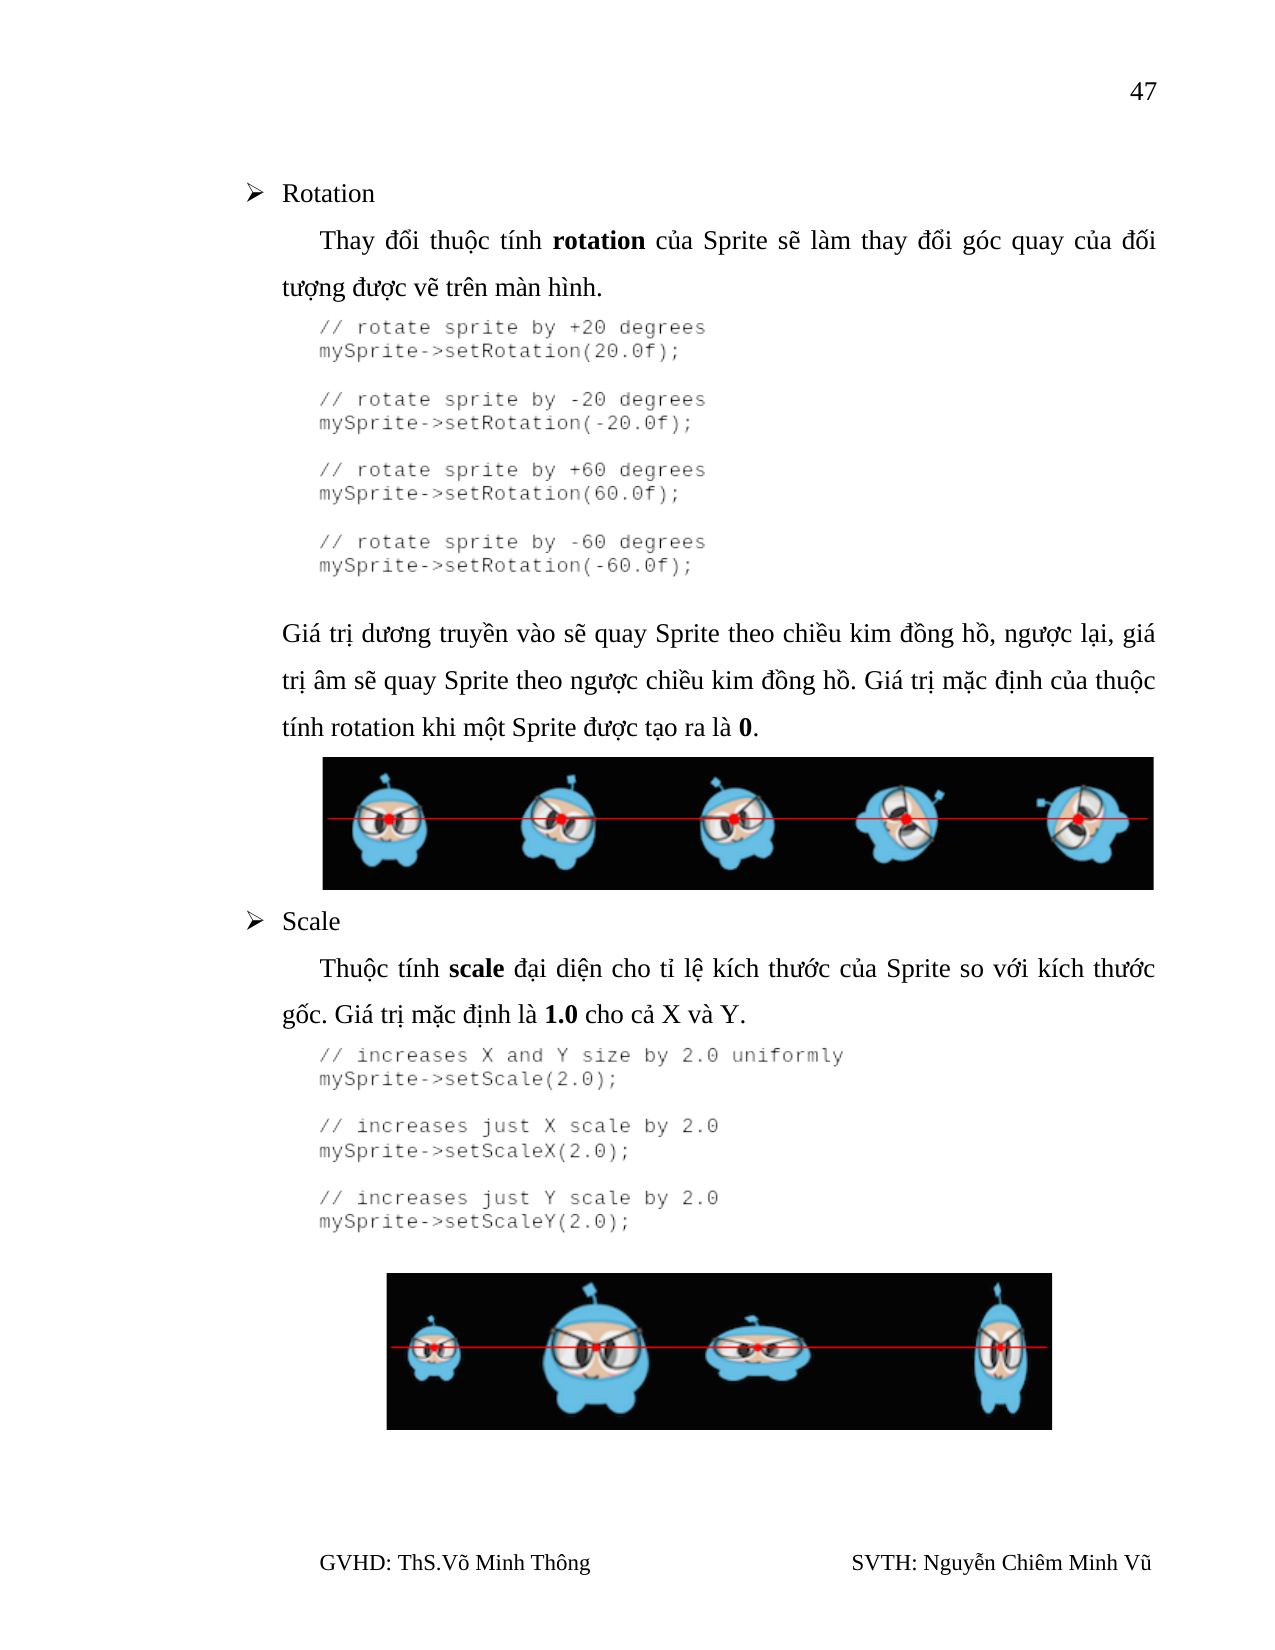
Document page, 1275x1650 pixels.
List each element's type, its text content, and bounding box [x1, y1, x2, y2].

picture [322, 757, 1154, 890]
picture [386, 1273, 1053, 1430]
text Thuộc tính scale đại diện cho tỉ lệ kích thước của Sprite so với kích thước gốc. Giá trị mặc định là 1.0 cho cả X và Y. [282, 952, 1157, 1030]
text Thay đổi thuộc tính rotation của Sprite sẽ làm thay đổi góc quay của đối tượng được vẽ trên màn hình. [282, 224, 1157, 302]
list Rotation [244, 177, 1157, 208]
list Scale [244, 905, 1157, 936]
text Giá trị dương truyền vào sẽ quay Sprite theo chiều kim đồng hồ, ngược lại, giá trị âm sẽ quay Sprite theo ngược chiều kim đồng hồ. Giá trị mặc định của thuộc tính rotation khi một Sprite được tạo ra là 0. [282, 317, 1157, 742]
